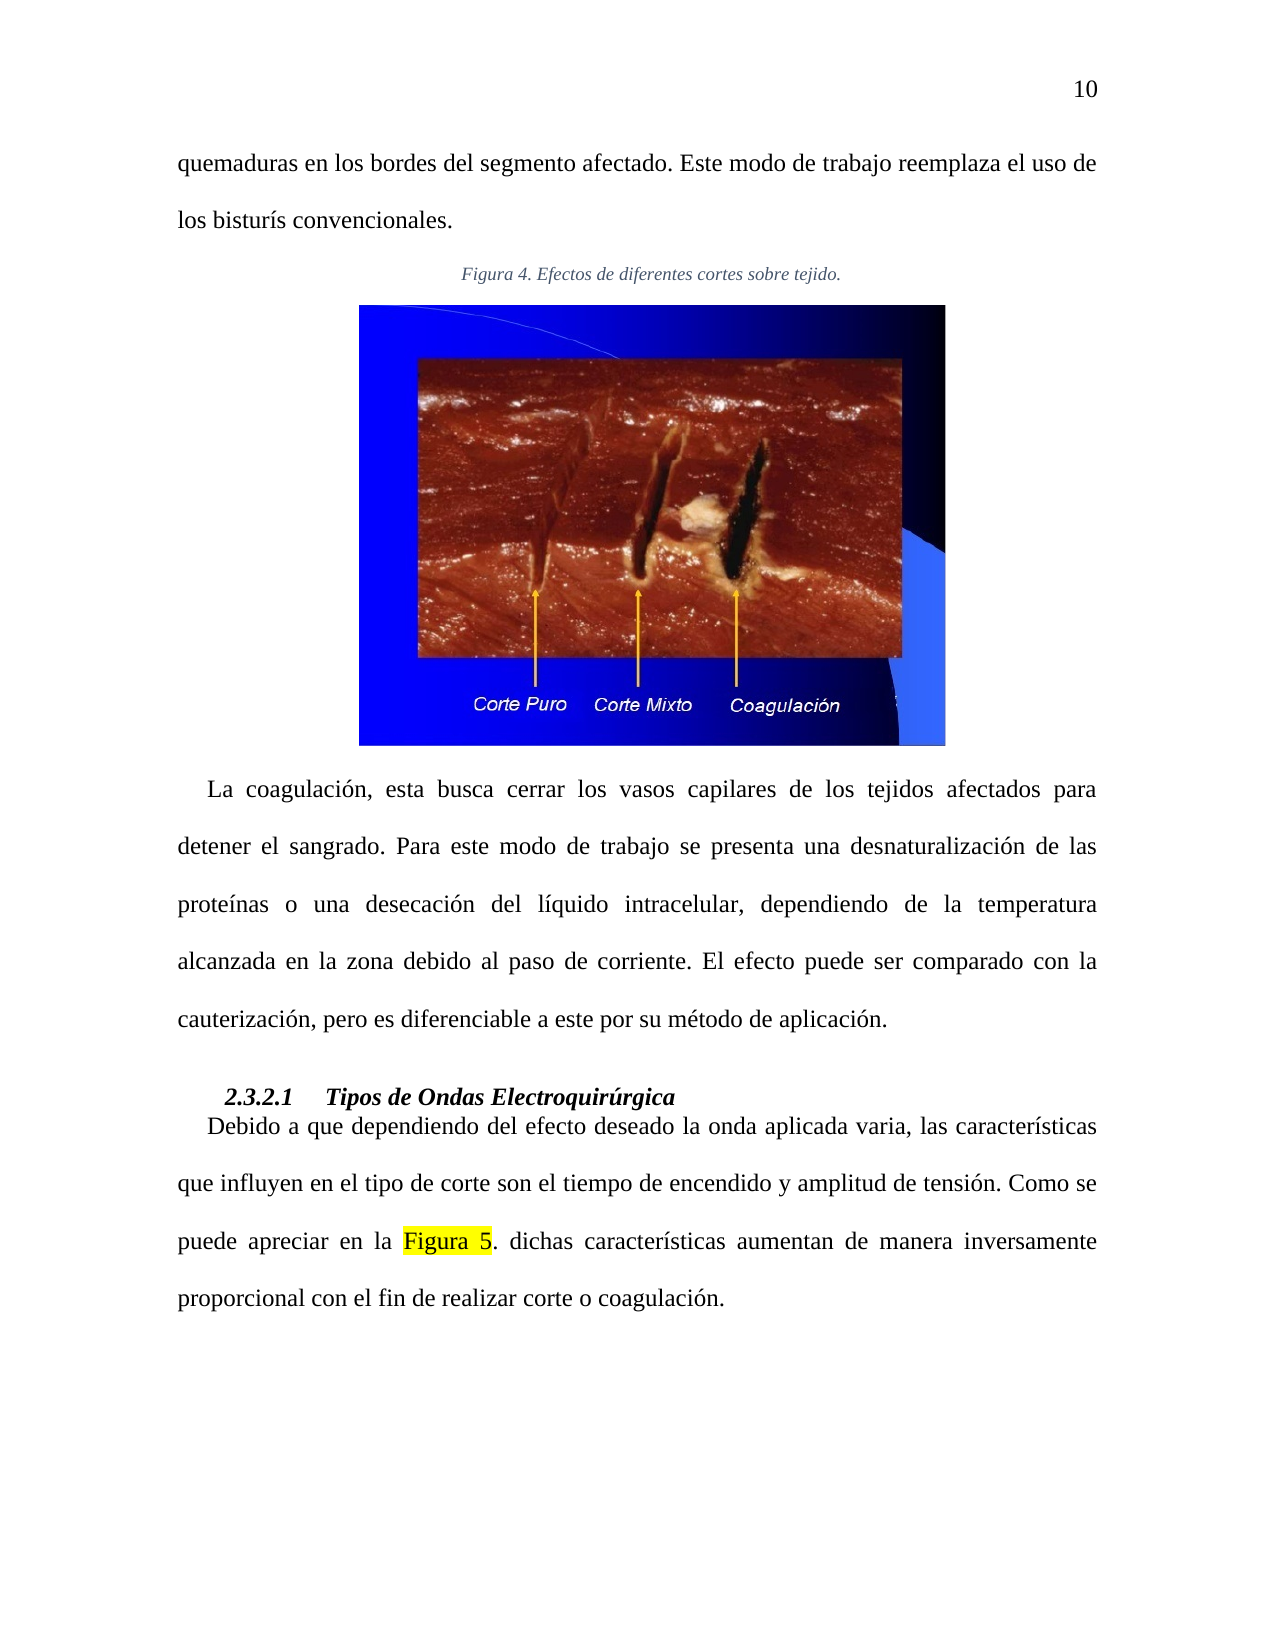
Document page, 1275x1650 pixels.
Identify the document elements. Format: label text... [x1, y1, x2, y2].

text La coagulación, esta busca cerrar los vasos capilares de los tejidos afectados para detener el sangrado. Para este modo de trabajo se presenta una desnaturalización de las proteínas o una desecación del líquido intracelular, dependiendo de la temperatura alcanzada en la zona debido al paso de corriente. El efecto puede ser comparado con la cauterización, pero es diferenciable a este por su método de aplicación. [177, 774, 1098, 1033]
subtitle Tipos de Ondas Electroquirúrgica [177, 1082, 1098, 1111]
text Figura 4. Efectos de diferentes cortes sobre tejido. [177, 263, 1098, 284]
text Debido a que dependiendo del efecto deseado la onda aplicada varia, las características que influyen en el tipo de corte son el tiempo de encendido y amplitud de tensión. Como se puede apreciar en la Figura 5. dichas características aumentan de manera inversamente proporcional con el fin de realizar corte o coagulación. [177, 1111, 1098, 1312]
picture [359, 305, 946, 746]
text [177, 148, 1098, 234]
